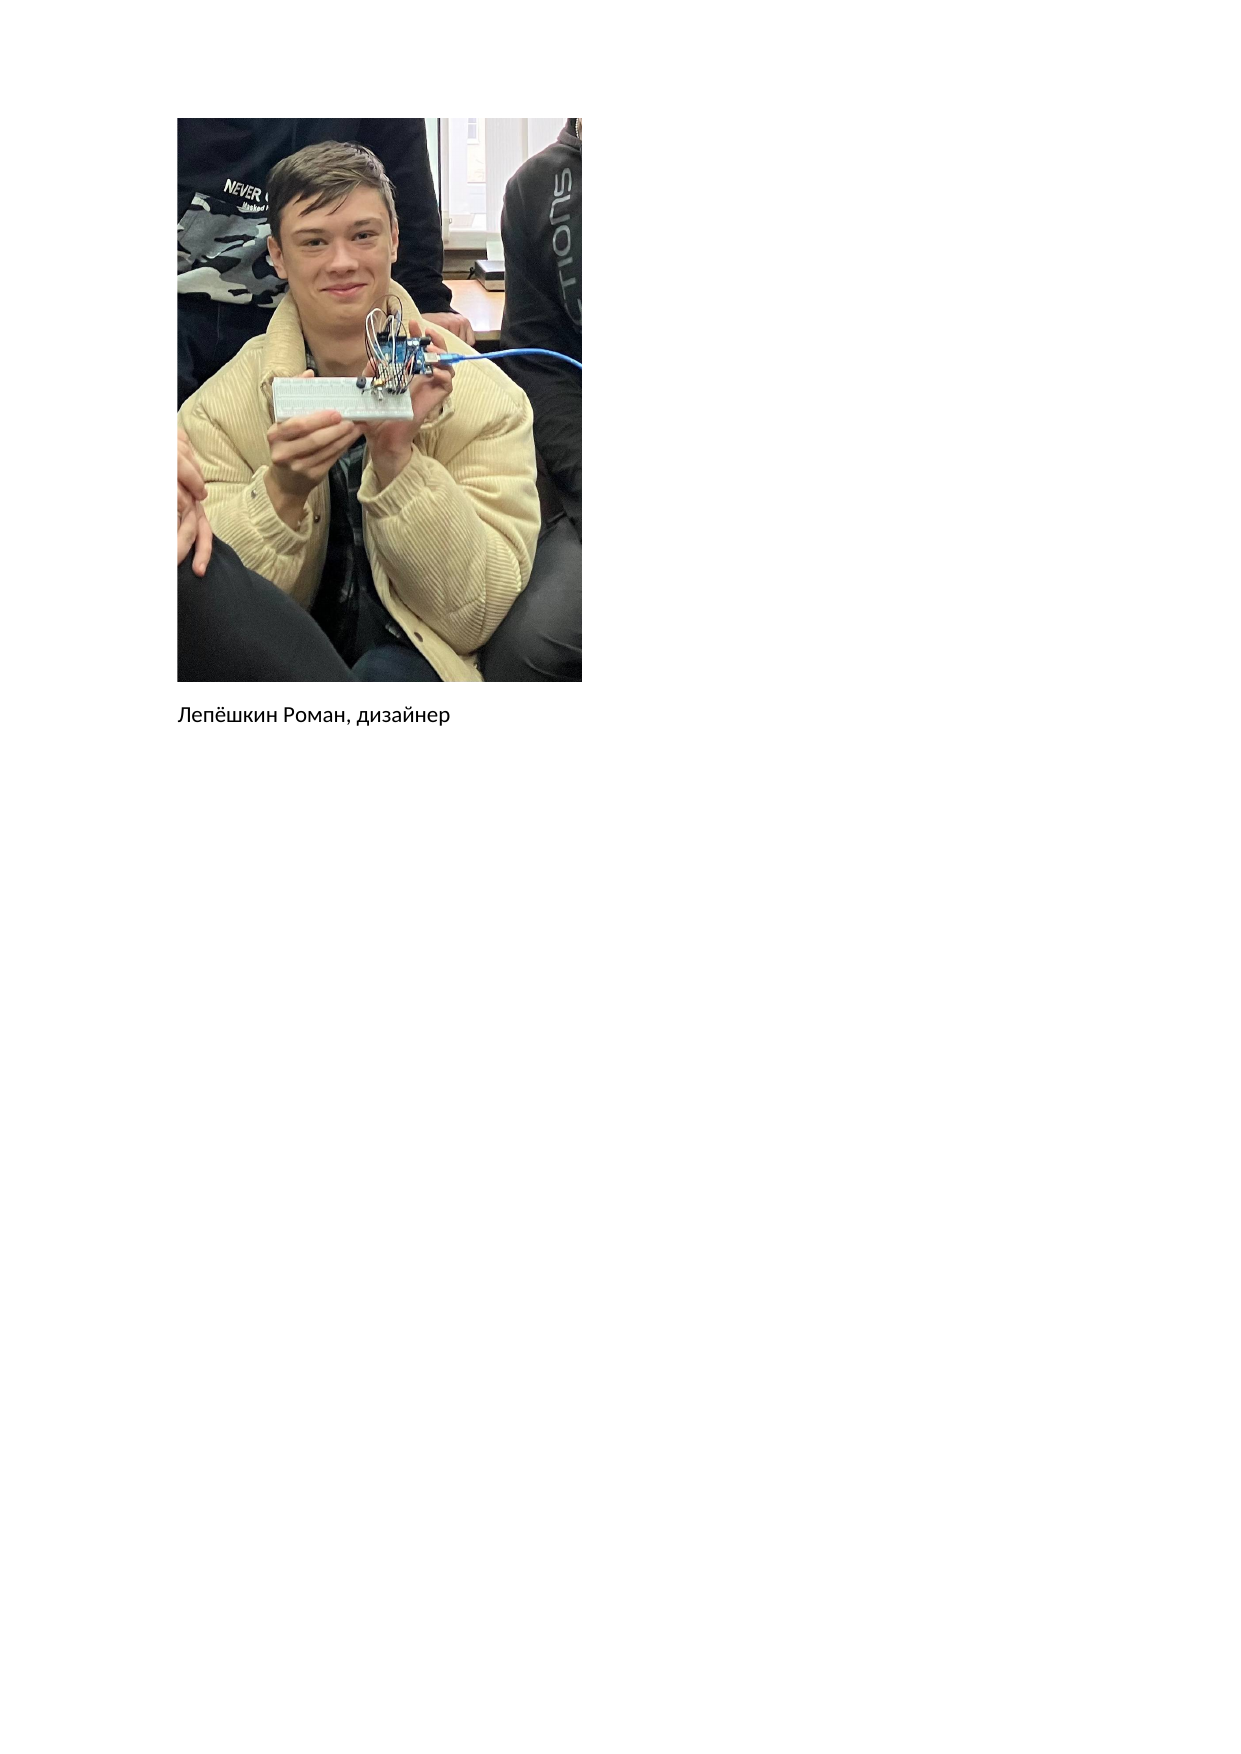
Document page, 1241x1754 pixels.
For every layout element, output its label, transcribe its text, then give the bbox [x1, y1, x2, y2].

picture [177, 118, 582, 682]
text Лепёшкин Роман, дизайнер [177, 701, 1152, 729]
